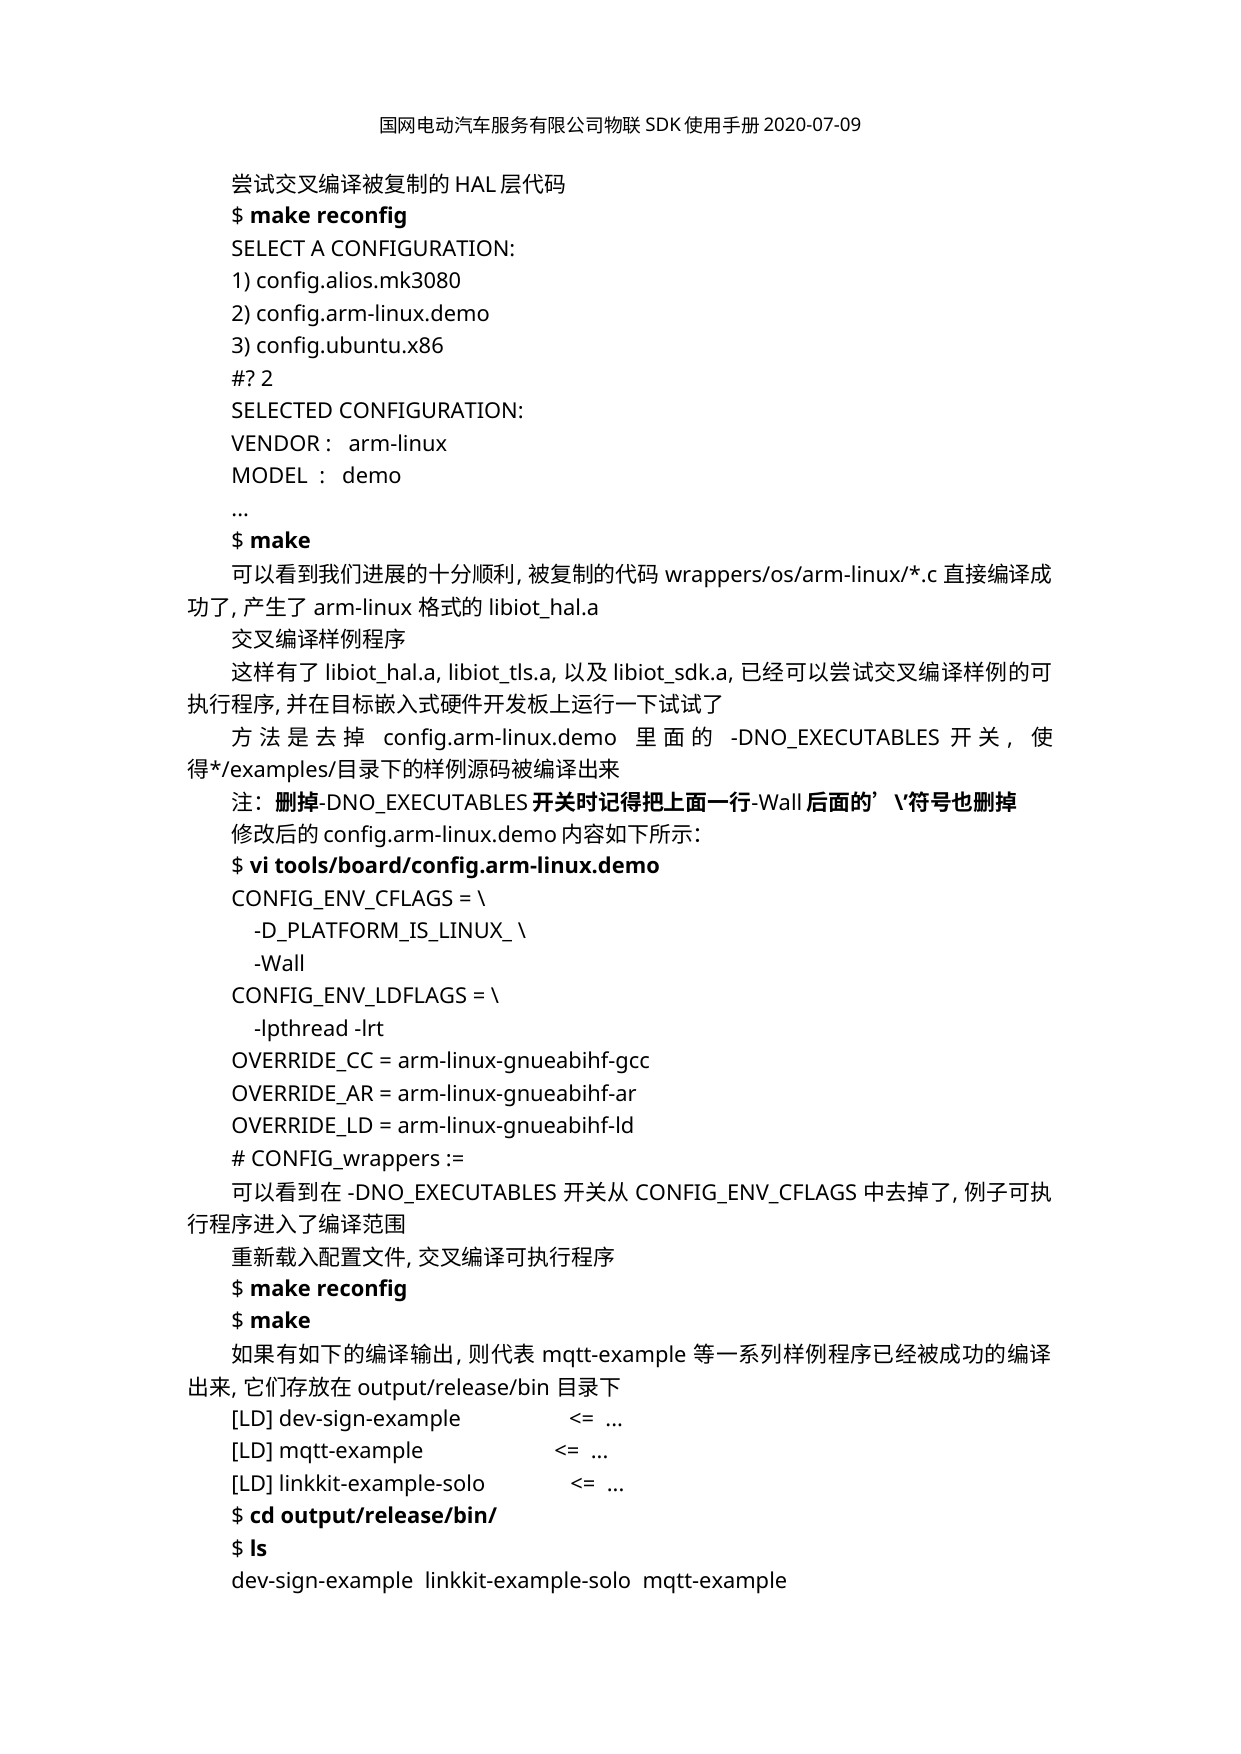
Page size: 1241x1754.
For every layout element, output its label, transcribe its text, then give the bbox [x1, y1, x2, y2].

text $ make reconfig [187, 199, 1053, 232]
text -D_PLATFORM_IS_LINUX_ \ [187, 914, 1053, 947]
text 1) config.alios.mk3080 [187, 264, 1053, 297]
text [LD] mqtt-example <= ... [187, 1434, 1053, 1467]
text $ vi tools/board/config.arm-linux.demo [187, 849, 1053, 882]
text 这样有了libiot_hal.a, libiot_tls.a, 以及libiot_sdk.a, 已经可以尝试交叉编译样例的可执行程序, 并在目标嵌入式硬件开发板上运行一下试试了 [187, 654, 1053, 719]
text 如果有如下的编译输出, 则代表 mqtt-example 等一系列样例程序已经被成功的编译出来, 它们存放在 output/release/bin 目录下 [187, 1337, 1053, 1402]
text CONFIG_ENV_LDFLAGS = \ [187, 979, 1053, 1012]
text MODEL : demo [187, 459, 1053, 492]
text SELECTED CONFIGURATION: [187, 394, 1053, 427]
text 重新载入配置文件, 交叉编译可执行程序 [187, 1239, 1053, 1272]
text OVERRIDE_CC = arm-linux-gnueabihf-gcc [187, 1044, 1053, 1077]
text $ make [187, 1304, 1053, 1337]
text 修改后的config.arm-linux.demo内容如下所示： [187, 817, 1053, 849]
text 2) config.arm-linux.demo [187, 297, 1053, 329]
text OVERRIDE_LD = arm-linux-gnueabihf-ld [187, 1109, 1053, 1142]
text VENDOR : arm-linux [187, 427, 1053, 459]
text ... [187, 492, 1053, 524]
text $ make reconfig [187, 1272, 1053, 1304]
text 可以看到在 -DNO_EXECUTABLES 开关从 CONFIG_ENV_CFLAGS 中去掉了, 例子可执行程序进入了编译范围 [187, 1174, 1053, 1239]
text 方法是去掉 config.arm-linux.demo 里面的 -DNO_EXECUTABLES开关, 使得*/examples/目录下的样例源码被编译出来 [187, 719, 1053, 784]
text 尝试交叉编译被复制的HAL层代码 [187, 167, 1053, 199]
text $ ls [187, 1532, 1053, 1564]
text -Wall [187, 947, 1053, 979]
text 注：删掉-DNO_EXECUTABLES开关时记得把上面一行-Wall后面的’\’符号也删掉 [187, 784, 1053, 817]
text SELECT A CONFIGURATION: [187, 232, 1053, 264]
text OVERRIDE_AR = arm-linux-gnueabihf-ar [187, 1077, 1053, 1109]
text # CONFIG_wrappers := [187, 1142, 1053, 1174]
text 3) config.ubuntu.x86 [187, 329, 1053, 362]
text [LD] dev-sign-example <= ... [187, 1402, 1053, 1434]
text dev-sign-example linkkit-example-solo mqtt-example [187, 1564, 1053, 1597]
text $ cd output/release/bin/ [187, 1499, 1053, 1532]
text $ make [187, 524, 1053, 557]
text #? 2 [187, 362, 1053, 394]
text 交叉编译样例程序 [187, 622, 1053, 654]
text 可以看到我们进展的十分顺利, 被复制的代码 wrappers/os/arm-linux/*.c 直接编译成功了, 产生了 arm-linux 格式的 libiot_hal.a [187, 557, 1053, 622]
text [LD] linkkit-example-solo <= ... [187, 1467, 1053, 1499]
text CONFIG_ENV_CFLAGS = \ [187, 882, 1053, 914]
text -lpthread -lrt [187, 1012, 1053, 1044]
